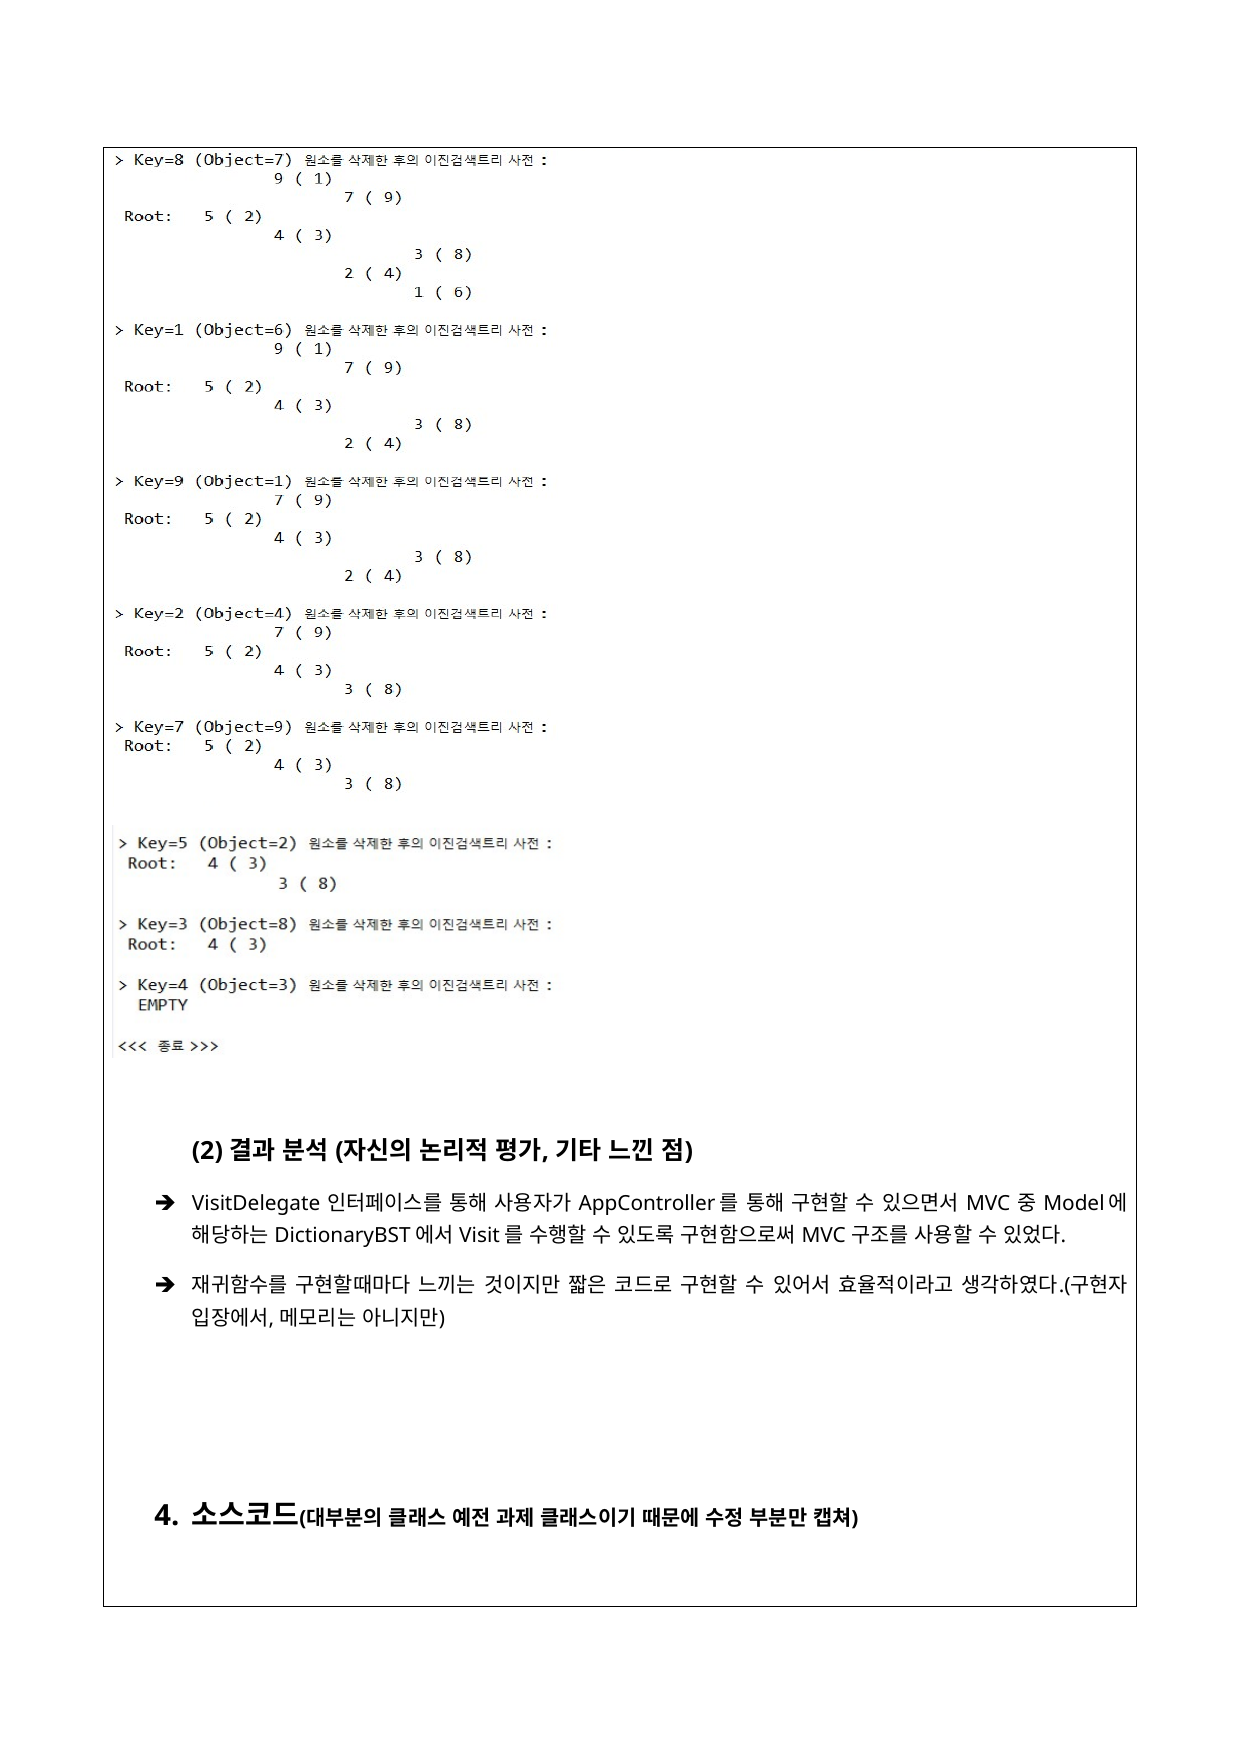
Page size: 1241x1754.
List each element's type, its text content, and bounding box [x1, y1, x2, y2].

list 재귀함수를 구현할때마다 느끼는 것이지만 짧은 코드로 구현할 수 있어서 효율적이라고 생각하였다.(구현자 입장에서, 메모리는 아니지만) [154, 1268, 1128, 1331]
list VisitDelegate 인터페이스를 통해 사용자가 AppController를 통해 구현할 수 있으면서 MVC 중 Model에 해당하는 DictionaryBST에서 Visit를 수행할 수 있도록 구현함으로써 MVC 구조를 사용할 수 있었다. [154, 1186, 1128, 1249]
list 결과 분석 (자신의 논리적 평가, 기타 느낀 점) [192, 1130, 1128, 1166]
list 소스코드(대부분의 클래스 예전 과제 클래스이기 때문에 수정 부분만 캡쳐) [154, 1492, 1128, 1534]
picture [112, 150, 1128, 807]
picture [112, 825, 1128, 1058]
